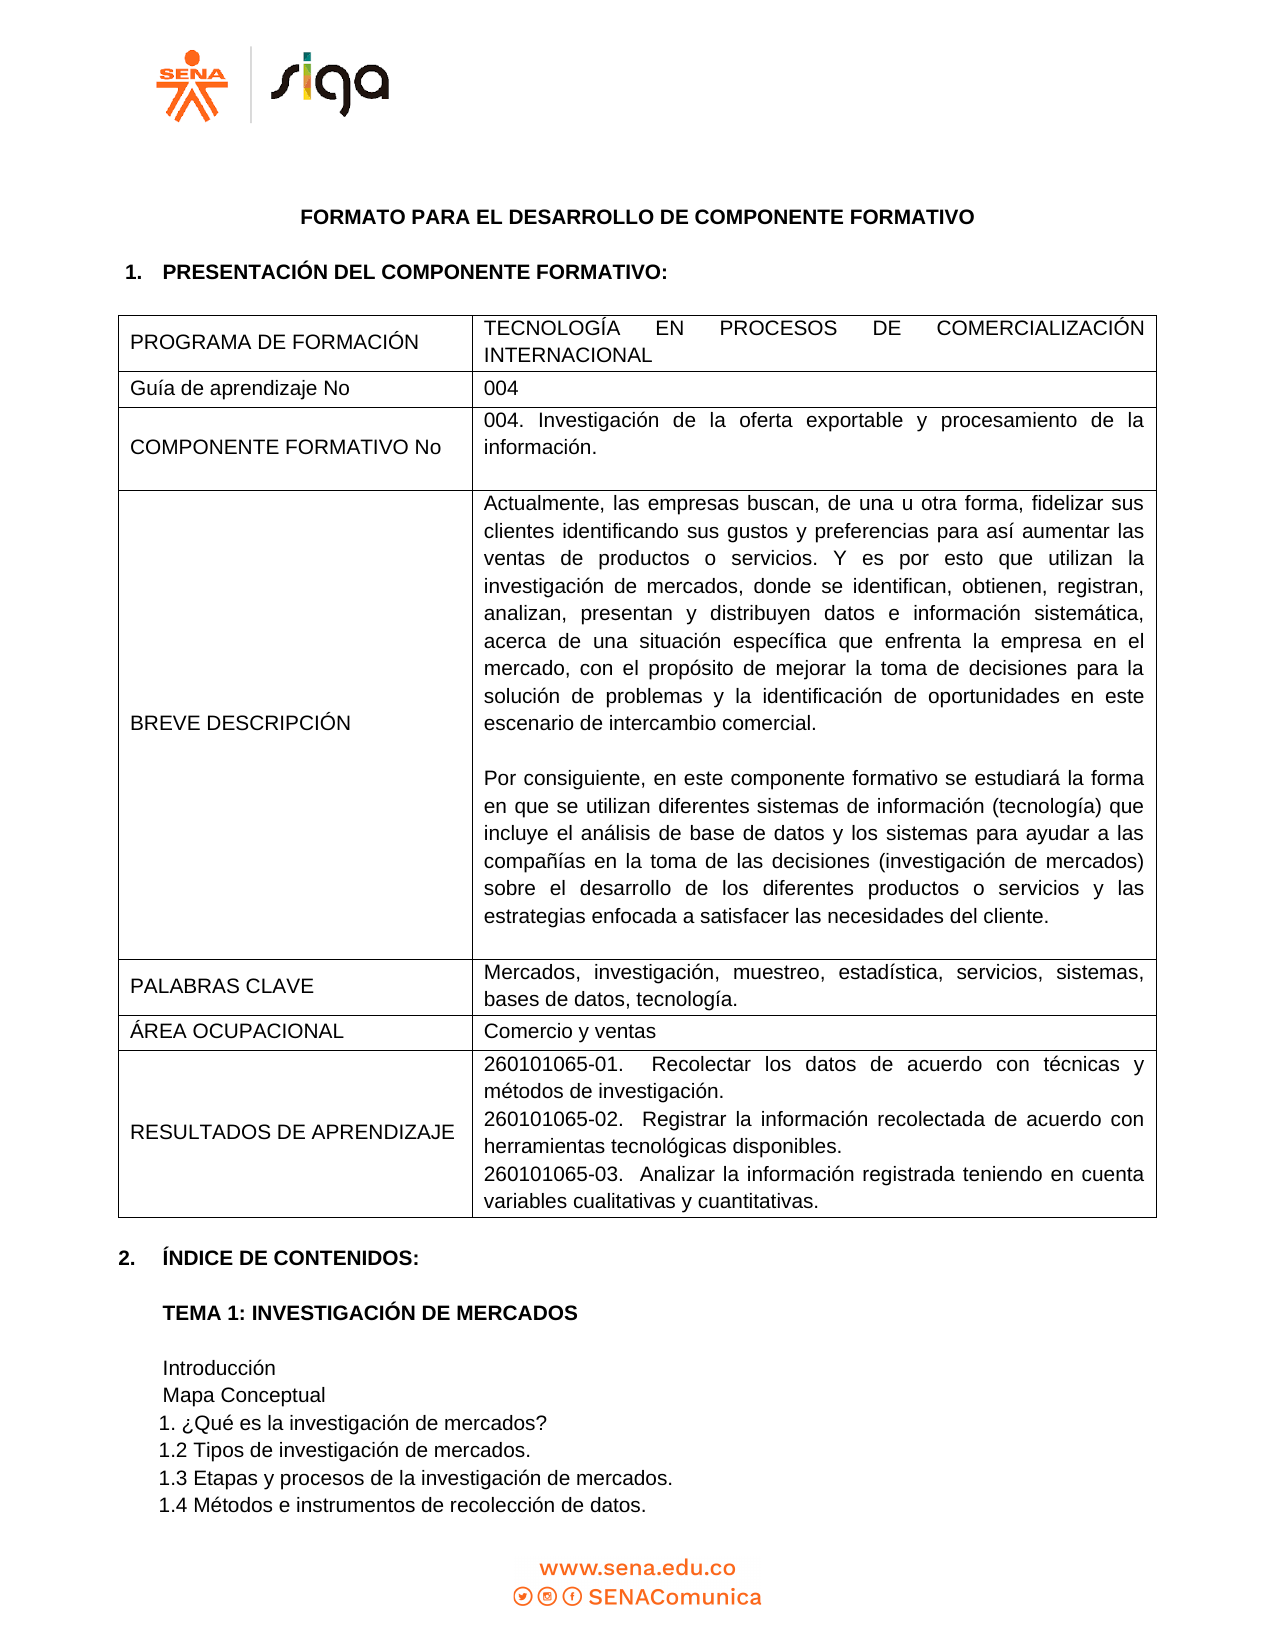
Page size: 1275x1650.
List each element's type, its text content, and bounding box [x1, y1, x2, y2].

table_cell RESULTADOS DE APRENDIZAJE [119, 1051, 472, 1217]
list ÍNDICE DE CONTENIDOS: [118, 1245, 1157, 1269]
table_header PROGRAMA DE FORMACIÓN [119, 316, 472, 371]
text FORMATO PARA EL DESARROLLO DE COMPONENTE FORMATIVO [118, 205, 1157, 229]
text 1.2 Tipos de investigación de mercados. [118, 1438, 1157, 1462]
table_cell 004. Investigación de la oferta exportable y procesamiento de la información. [473, 408, 1156, 490]
table_cell PALABRAS CLAVE [119, 960, 472, 1015]
text 1.4 Métodos e instrumentos de recolección de datos. [118, 1493, 1157, 1517]
list PRESENTACIÓN DEL COMPONENTE FORMATIVO: [125, 260, 1157, 284]
table_header TECNOLOGÍA EN PROCESOS DE COMERCIALIZACIÓN INTERNACIONAL [473, 316, 1156, 371]
text 1.3 Etapas y procesos de la investigación de mercados. [118, 1465, 1157, 1489]
table_cell 004 [473, 372, 1156, 407]
table_cell Guía de aprendizaje No [119, 372, 472, 407]
text Introducción [162, 1355, 1157, 1379]
picture [513, 1556, 762, 1606]
table_cell Comercio y ventas [473, 1016, 1156, 1050]
table_cell Mercados, investigación, muestreo, estadística, servicios, sistemas, bases de datos, tecnología. [473, 960, 1156, 1015]
text Mapa Conceptual [162, 1383, 1157, 1407]
text TEMA 1: INVESTIGACIÓN DE MERCADOS [162, 1300, 1157, 1324]
text 1. ¿Qué es la investigación de mercados? [118, 1410, 1157, 1434]
table_cell COMPONENTE FORMATIVO No [119, 408, 472, 490]
table_cell Actualmente, las empresas buscan, de una u otra forma, fidelizar sus clientes identificando sus gustos y preferencias para así aumentar las ventas de productos o servicios. Y es por esto que utilizan la investigación de mercados, donde se identifican, obtienen, registran, analizan, presentan y distribuyen datos e información sistemática, acerca de una situación específica que enfrenta la empresa en el mercado, con el propósito de mejorar la toma de decisiones para la solución de problemas y la identificación de oportunidades en este escenario de intercambio comercial. Por consiguiente, en este componente formativo se estudiará la forma en que se utilizan diferentes sistemas de información (tecnología) que incluye el análisis de base de datos y los sistemas para ayudar a las compañías en la toma de las decisiones (investigación de mercados) sobre el desarrollo de los diferentes productos o servicios y las estrategias enfocada a satisfacer las necesidades del cliente. [473, 491, 1156, 959]
table_cell BREVE DESCRIPCIÓN [119, 491, 472, 959]
table_cell 260101065-01. Recolectar los datos de acuerdo con técnicas y métodos de investigación. 260101065-02. Registrar la información recolectada de acuerdo con herramientas tecnológicas disponibles. 260101065-03. Analizar la información registrada teniendo en cuenta variables cualitativas y cuantitativas. [473, 1051, 1156, 1217]
picture [5, 42, 538, 128]
table_cell ÁREA OCUPACIONAL [119, 1016, 472, 1050]
